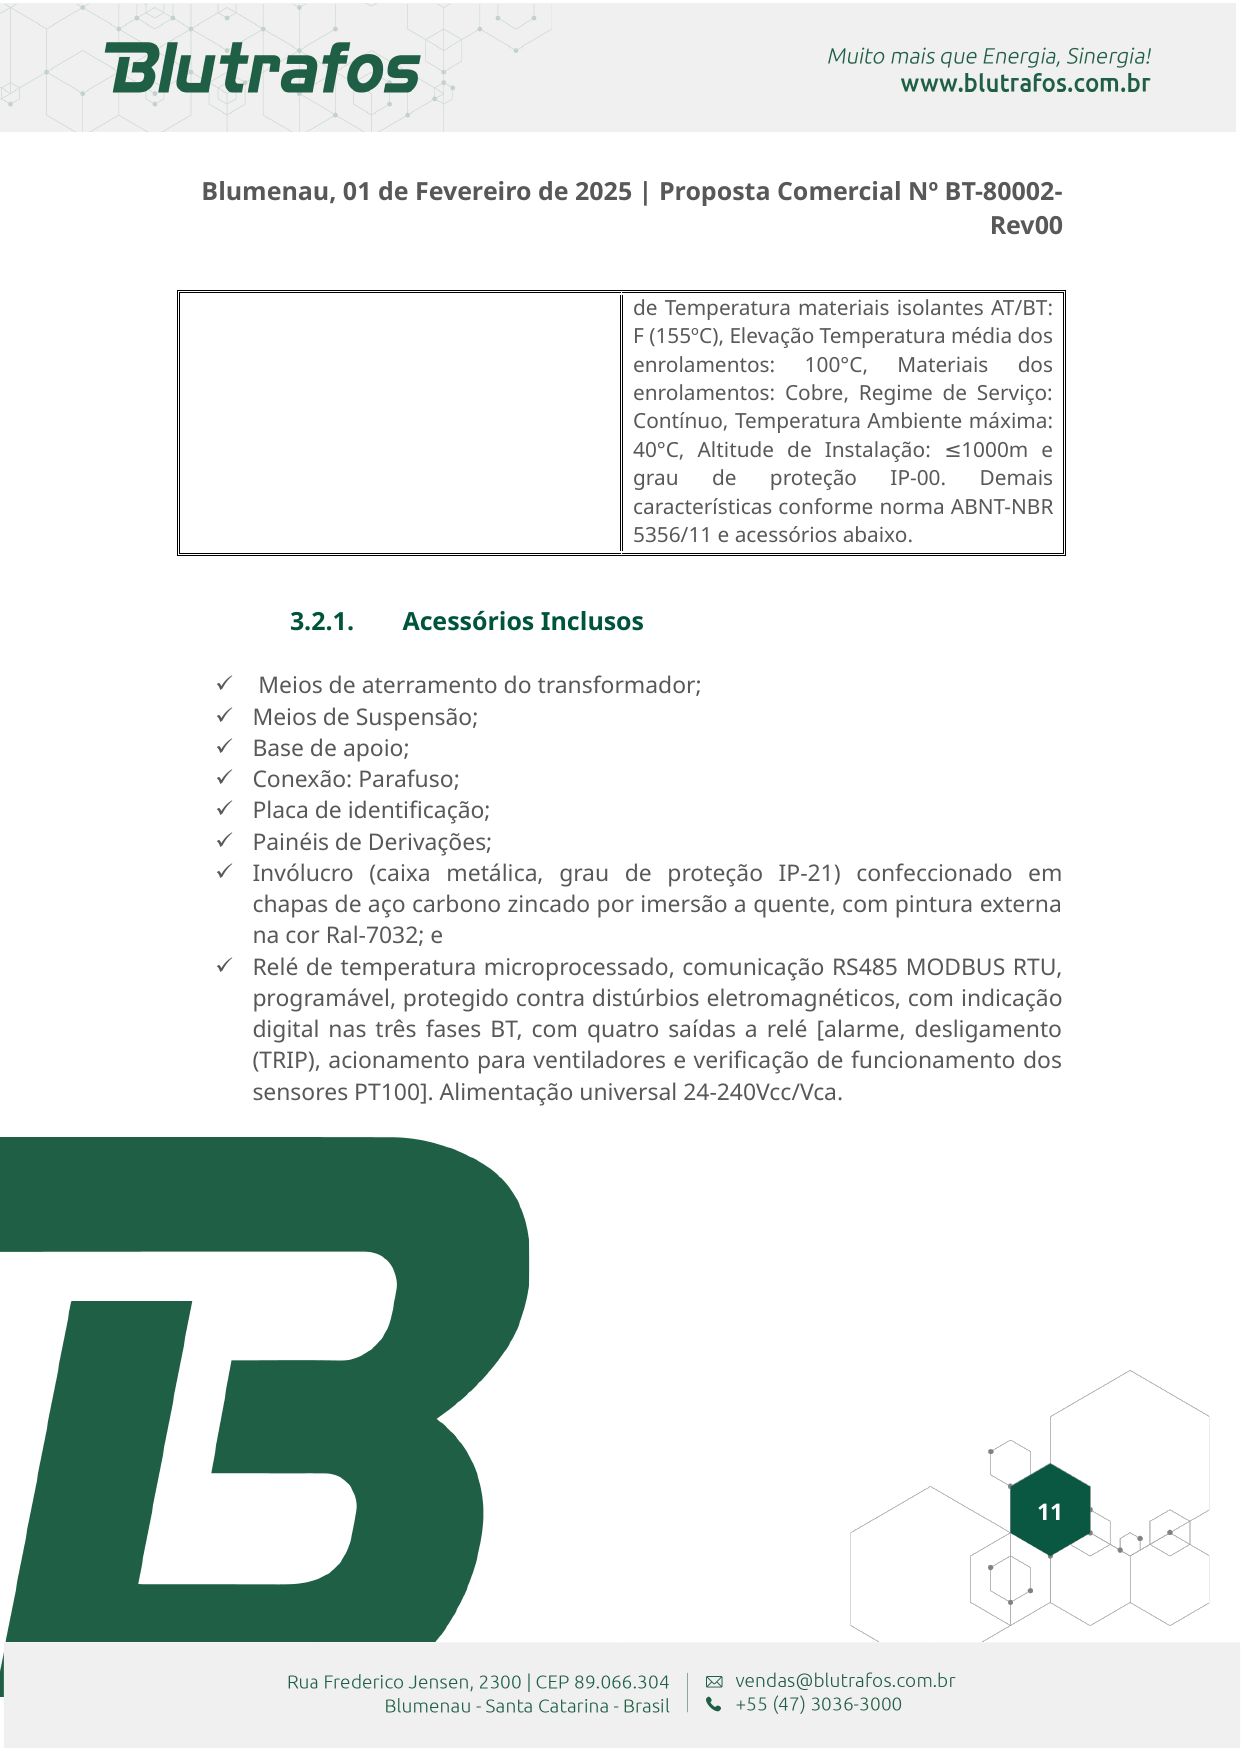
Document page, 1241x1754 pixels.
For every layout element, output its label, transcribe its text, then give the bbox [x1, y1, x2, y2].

list Base de apoio; [215, 732, 1063, 763]
picture [0, 3, 1236, 132]
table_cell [622, 293, 1063, 553]
list Relé de temperatura microprocessado, comunicação RS485 MODBUS RTU, programável, protegido contra distúrbios eletromagnéticos, com indicação digital nas três fases BT, com quatro saídas a relé [alarme, desligamento (TRIP), acionamento para ventiladores e verificação de funcionamento dos sensores PT100]. Alimentação universal 24-240Vcc/Vca. [215, 951, 1063, 1107]
table_cell 1 [180, 291, 622, 553]
list Conexão: Parafuso; [215, 763, 1063, 794]
list Placa de identificação; [215, 794, 1063, 826]
list Meios de aterramento do transformador; [215, 669, 1063, 701]
list Invólucro (caixa metálica, grau de proteção IP-21) confeccionado em chapas de aço carbono zincado por imersão a quente, com pintura externa na cor Ral-7032; e [215, 857, 1063, 951]
list Meios de Suspensão; [215, 701, 1063, 732]
subtitle Acessórios Inclusos [290, 604, 1063, 638]
list Painéis de Derivações; [215, 826, 1063, 857]
picture [0, 1137, 1241, 1748]
